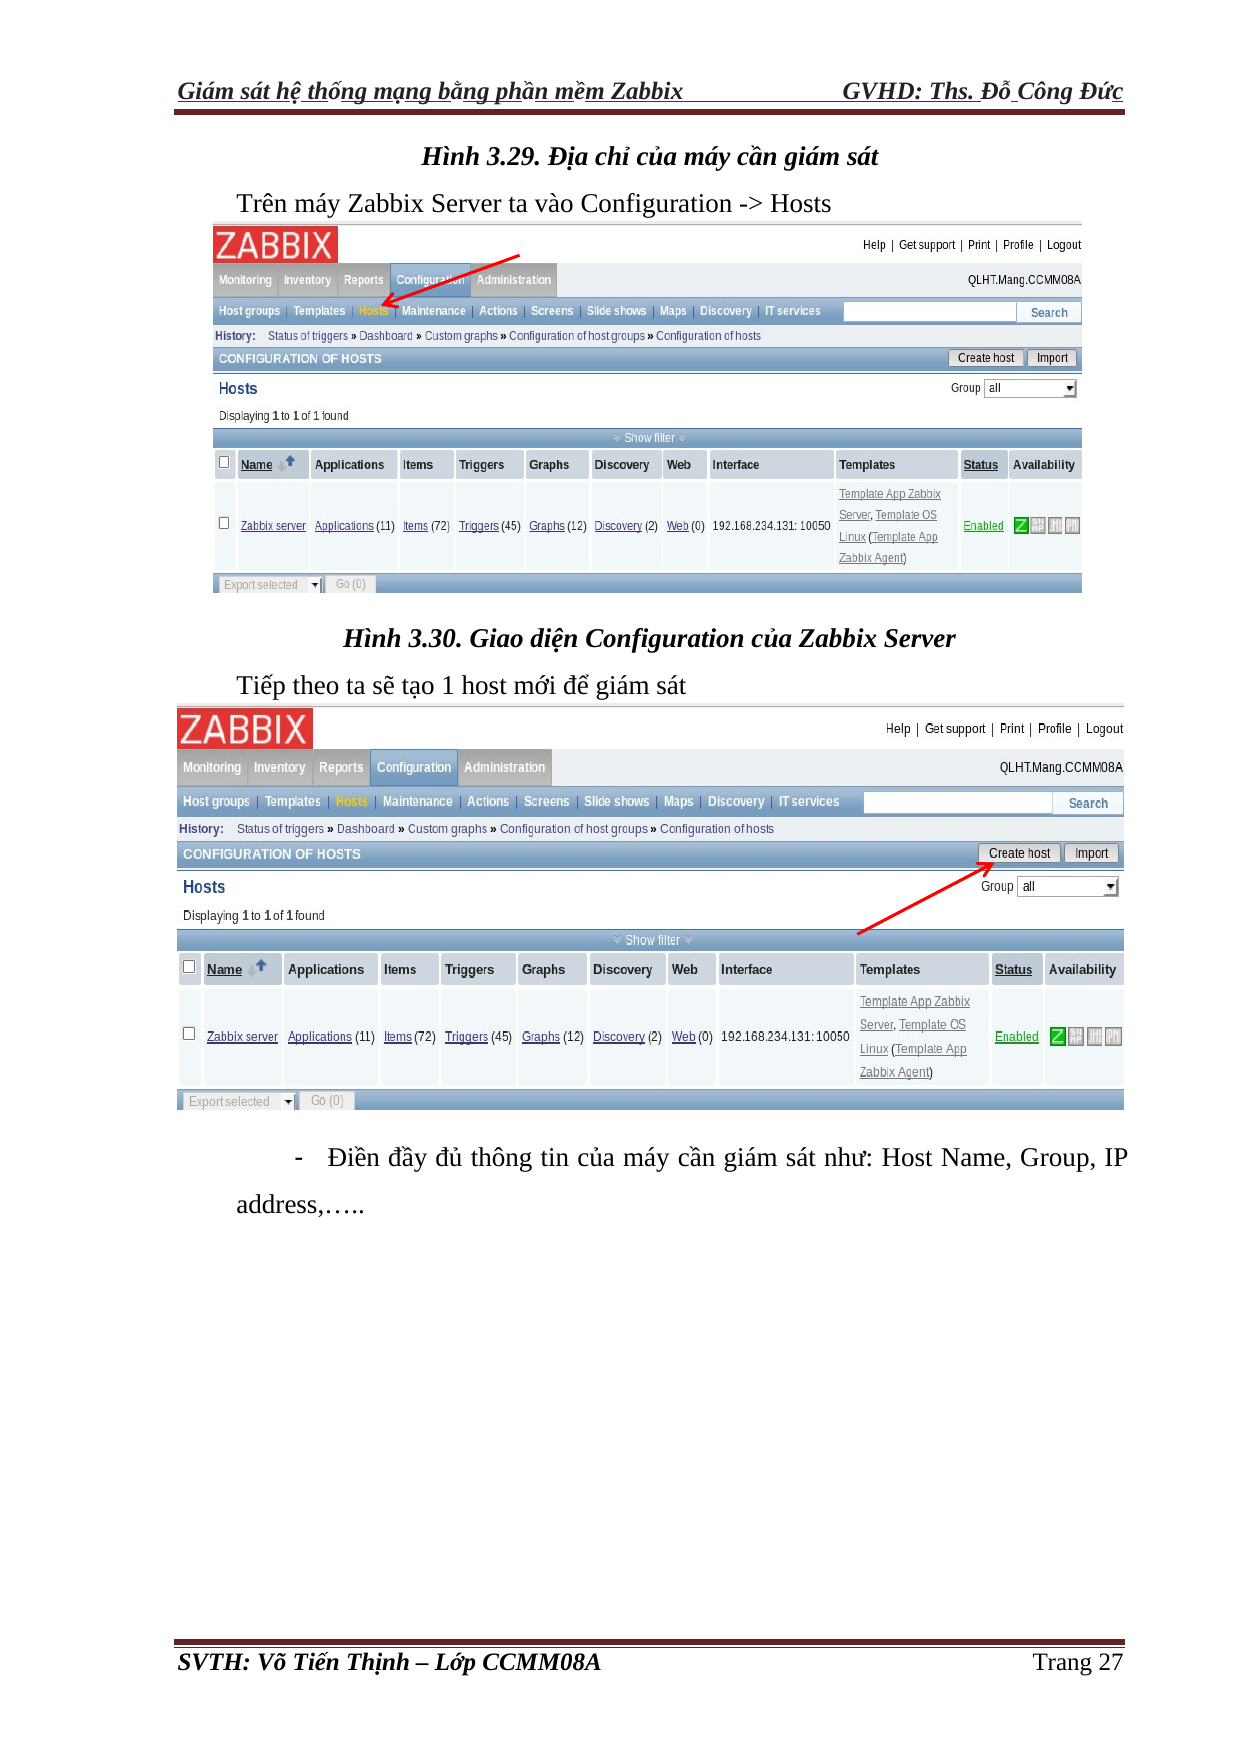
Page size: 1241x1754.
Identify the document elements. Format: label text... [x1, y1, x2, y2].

subtitle Hình 3.29. Địa chỉ của máy cần giám sát [177, 140, 1122, 171]
list Điền đầy đủ thông tin của máy cần giám sát như: Host Name, Group, IP address,….. [236, 1141, 1129, 1220]
picture [213, 221, 1082, 593]
text Trên máy Zabbix Server ta vào Configuration -> Hosts [236, 187, 1129, 218]
picture [177, 703, 1124, 1110]
subtitle Hình 3.30. Giao diện Configuration của Zabbix Server [177, 622, 1122, 653]
text Tiếp theo ta sẽ tạo 1 host mới để giám sát [236, 669, 1129, 700]
